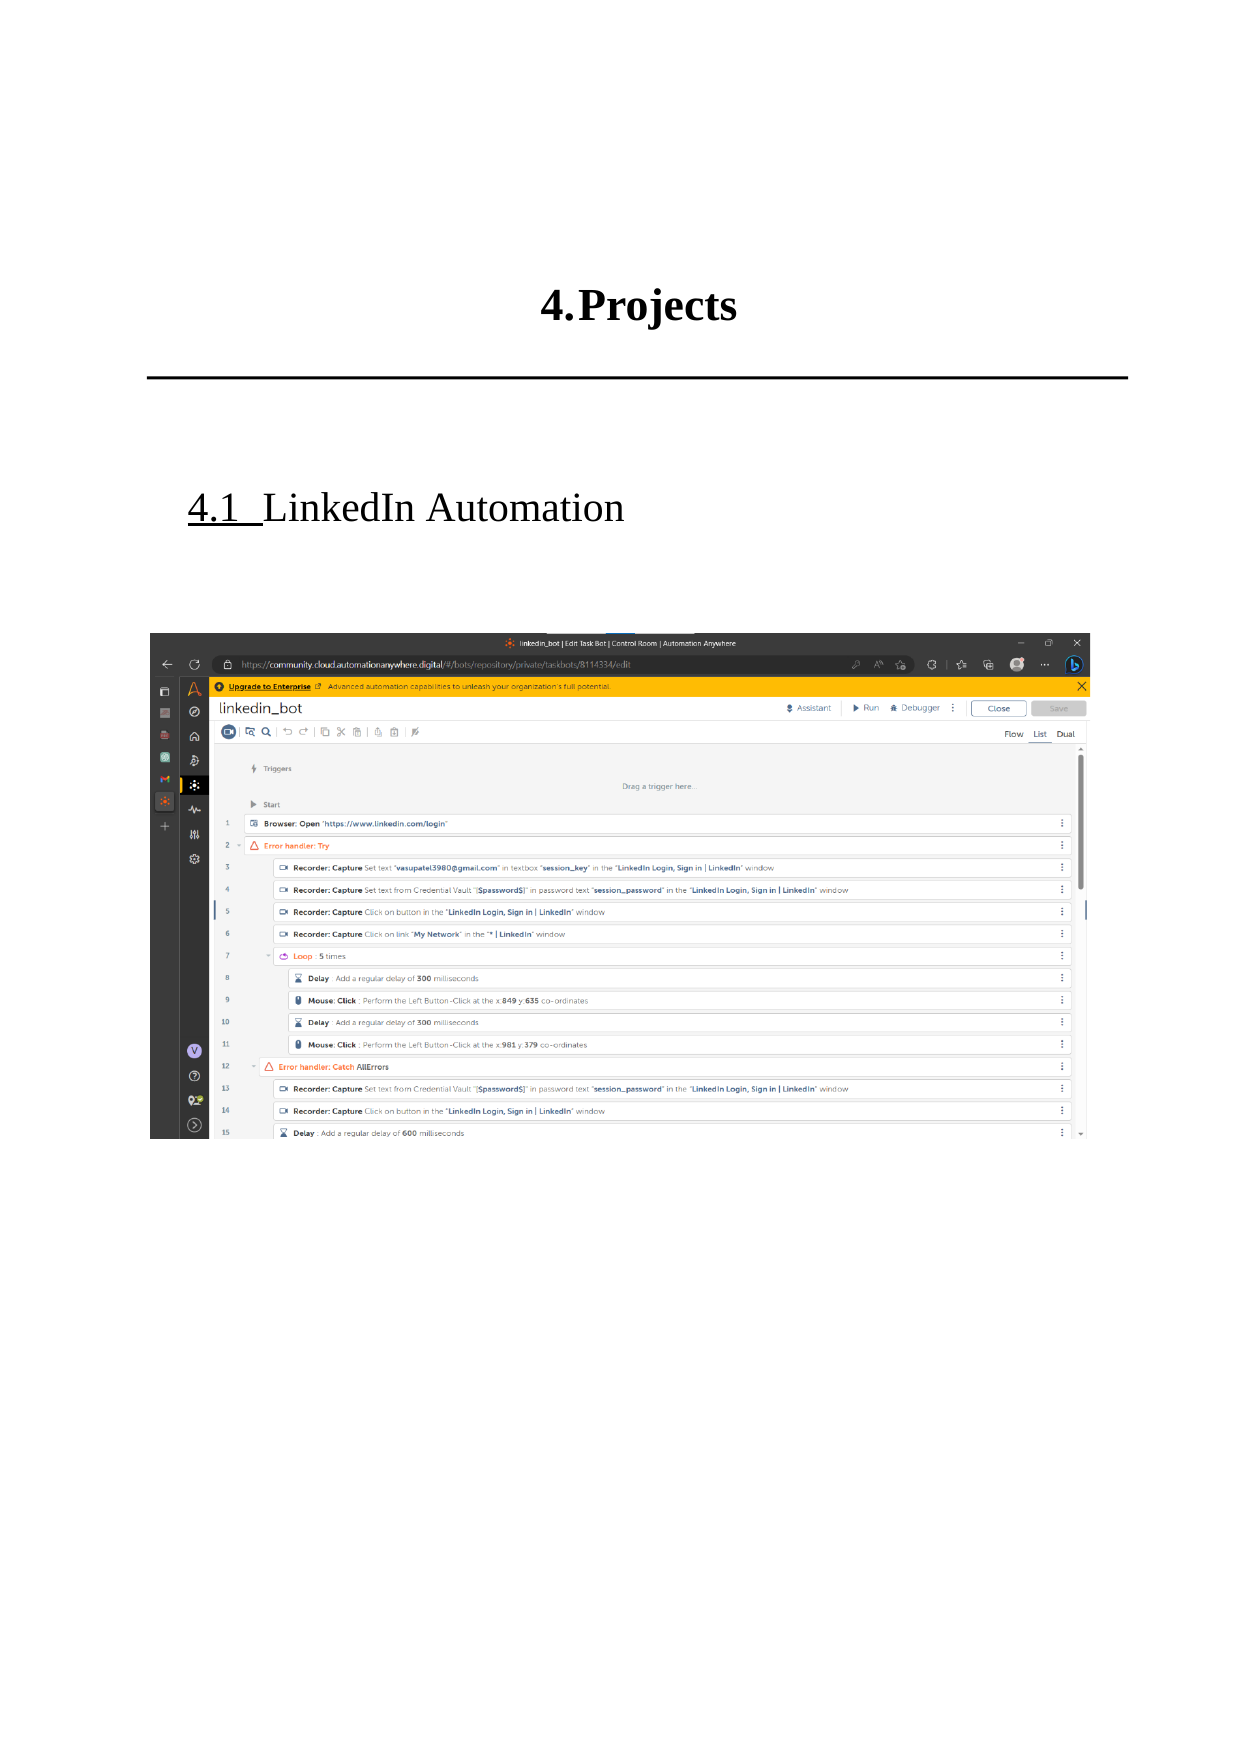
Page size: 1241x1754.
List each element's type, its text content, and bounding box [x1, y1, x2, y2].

list LinkedIn Automation [187, 482, 1090, 530]
picture [150, 633, 1091, 1139]
subtitle Projects [187, 277, 1090, 330]
